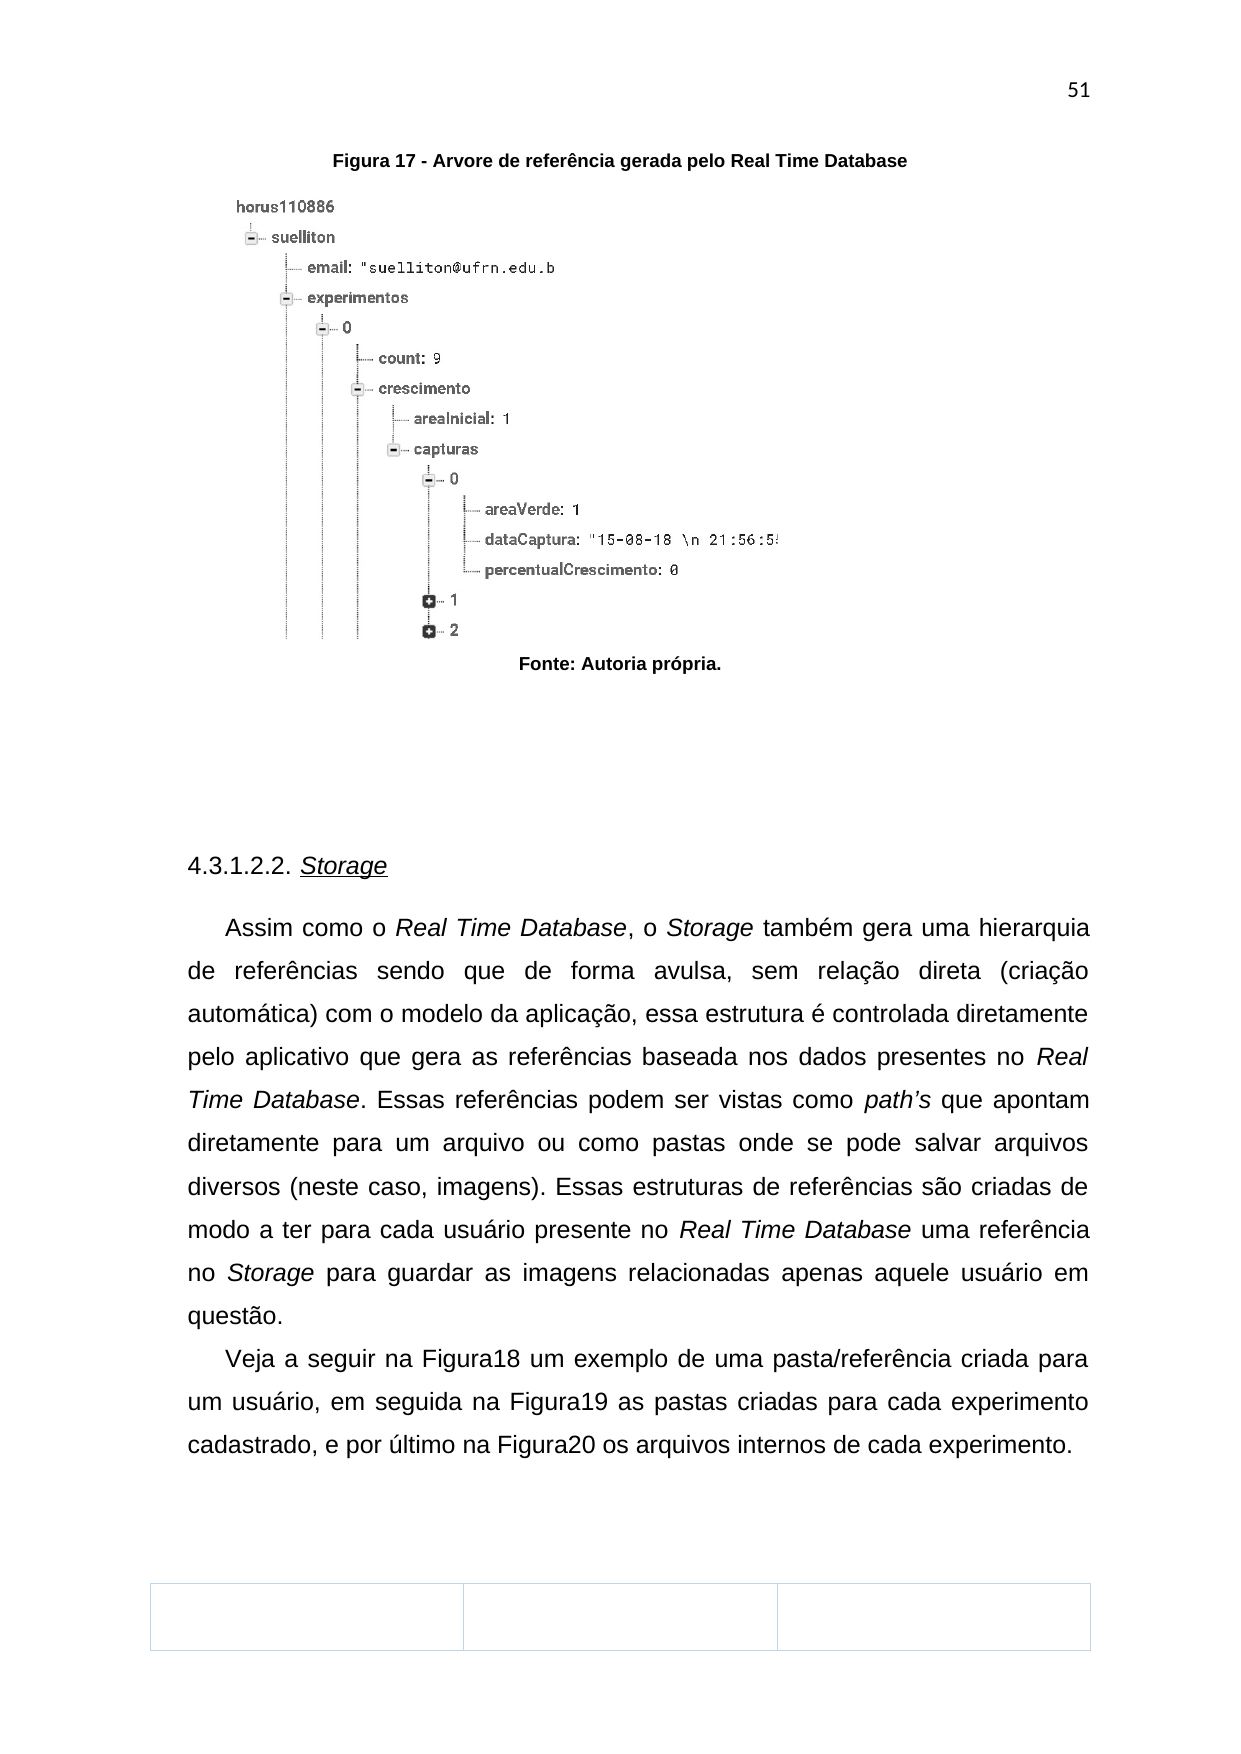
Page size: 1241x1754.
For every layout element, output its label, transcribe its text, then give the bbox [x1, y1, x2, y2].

text Veja a seguir na Figura18 um exemplo de uma pasta/referência criada para um usuário, em seguida na Figura19 as pastas criadas para cada experimento cadastrado, e por último na Figura20 os arquivos internos de cada experimento. [187, 1344, 1090, 1459]
text Fonte: Autoria própria. [150, 653, 1090, 674]
list Storage [187, 851, 1090, 879]
picture [225, 192, 1041, 639]
text Figura 17 - Arvore de referência gerada pelo Real Time Database [150, 150, 1090, 172]
text Assim como o Real Time Database, o Storage também gera uma hierarquia de referências sendo que de forma avulsa, sem relação direta (criação automática) com o modelo da aplicação, essa estrutura é controlada diretamente pelo aplicativo que gera as referências baseada nos dados presentes no Real Time Database. Essas referências podem ser vistas como path’s que apontam diretamente para um arquivo ou como pastas onde se pode salvar arquivos diversos (neste caso, imagens). Essas estruturas de referências são criadas de modo a ter para cada usuário presente no Real Time Database uma referência no Storage para guardar as imagens relacionadas apenas aquele usuário em questão. [187, 913, 1090, 1329]
